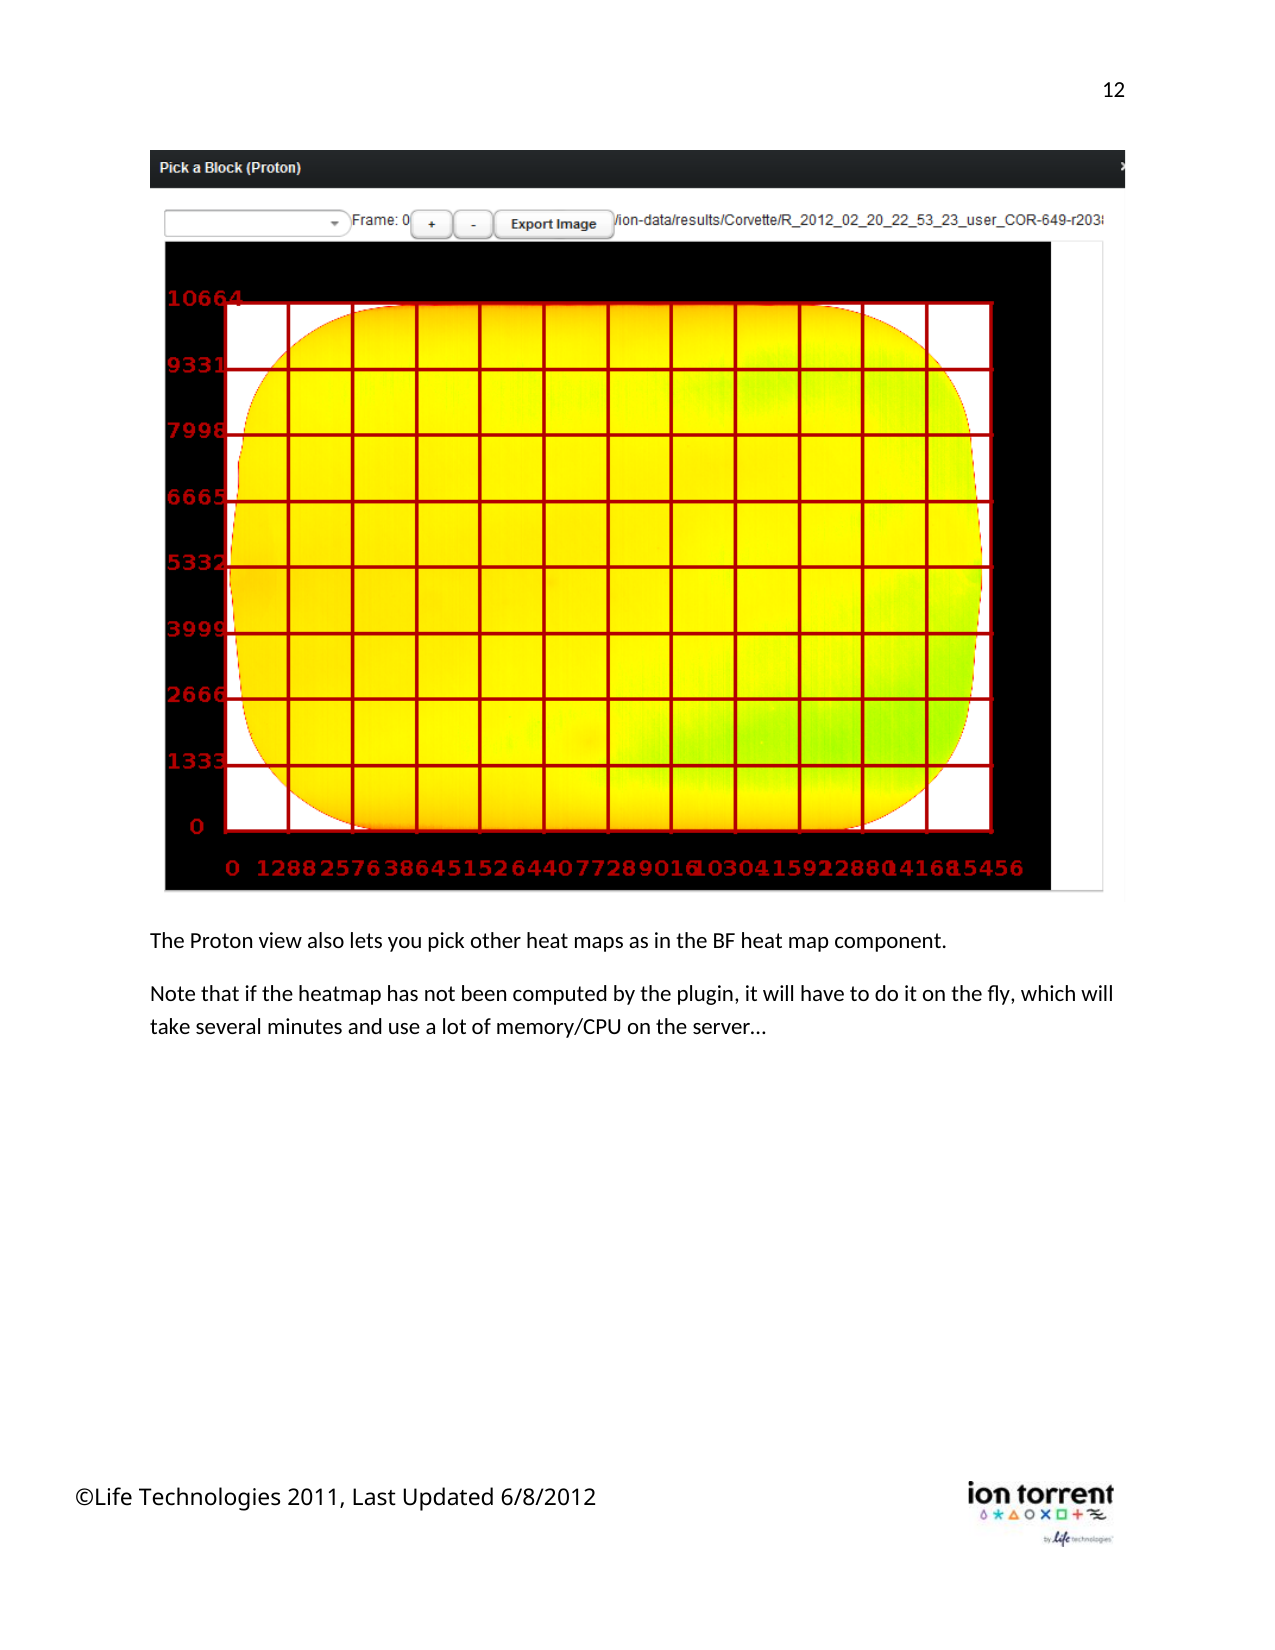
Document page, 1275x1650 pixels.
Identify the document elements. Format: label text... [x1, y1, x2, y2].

text The Proton view also lets you pick other heat maps as in the BF heat map component. [150, 927, 1125, 954]
picture [968, 1481, 1114, 1547]
text Note that if the heatmap has not been computed by the plugin, it will have to do it on the fly, which will take several minutes and use a lot of memory/CPU on the server… [150, 979, 1125, 1040]
picture [150, 150, 1125, 902]
